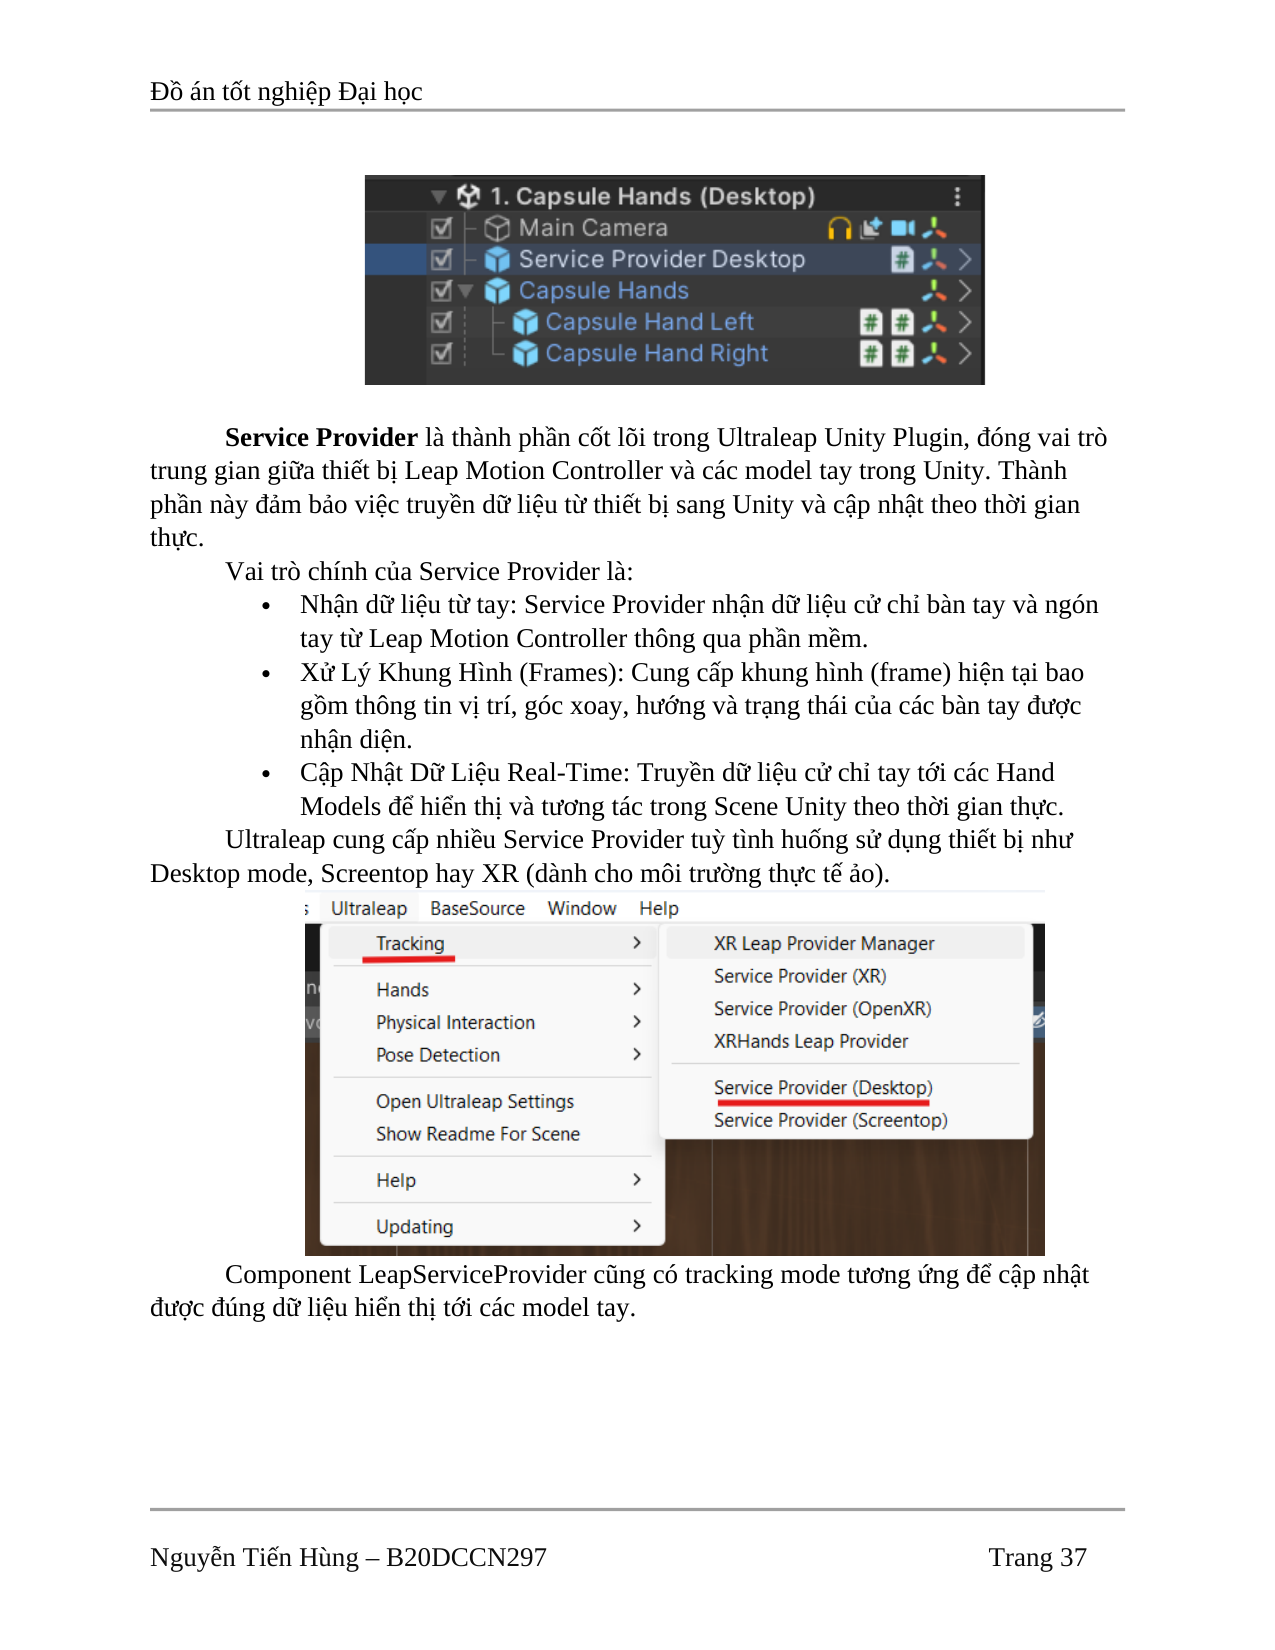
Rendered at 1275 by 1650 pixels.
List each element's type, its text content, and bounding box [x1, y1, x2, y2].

text Service Provider là thành phần cốt lõi trong Ultraleap Unity Plugin, đóng vai trò trung gian giữa thiết bị Leap Motion Controller và các model tay trong Unity. Thành phần này đảm bảo việc truyền dữ liệu từ thiết bị sang Unity và cập nhật theo thời gian thực. [150, 421, 1125, 553]
text Ultraleap cung cấp nhiều Service Provider tuỳ tình huống sử dụng thiết bị như Desktop mode, Screentop hay XR (dành cho môi trường thực tế ảo). [150, 823, 1125, 888]
text Vai trò chính của Service Provider là: [150, 555, 1125, 586]
picture [305, 890, 1045, 1256]
picture [364, 175, 986, 385]
list Cập Nhật Dữ Liệu Real-Time: Truyền dữ liệu cử chỉ tay tới các Hand Models để hiển thị và tương tác trong Scene Unity theo thời gian thực. [262, 756, 1125, 821]
text Component LeapServiceProvider cũng có tracking mode tương ứng để cập nhật được đúng dữ liệu hiển thị tới các model tay. [150, 1258, 1125, 1323]
list Xử Lý Khung Hình (Frames): Cung cấp khung hình (frame) hiện tại bao gồm thông tin vị trí, góc xoay, hướng và trạng thái của các bàn tay được nhận diện. [262, 656, 1125, 754]
list Nhận dữ liệu từ tay: Service Provider nhận dữ liệu cử chỉ bàn tay và ngón tay từ Leap Motion Controller thông qua phần mềm. [262, 589, 1125, 653]
